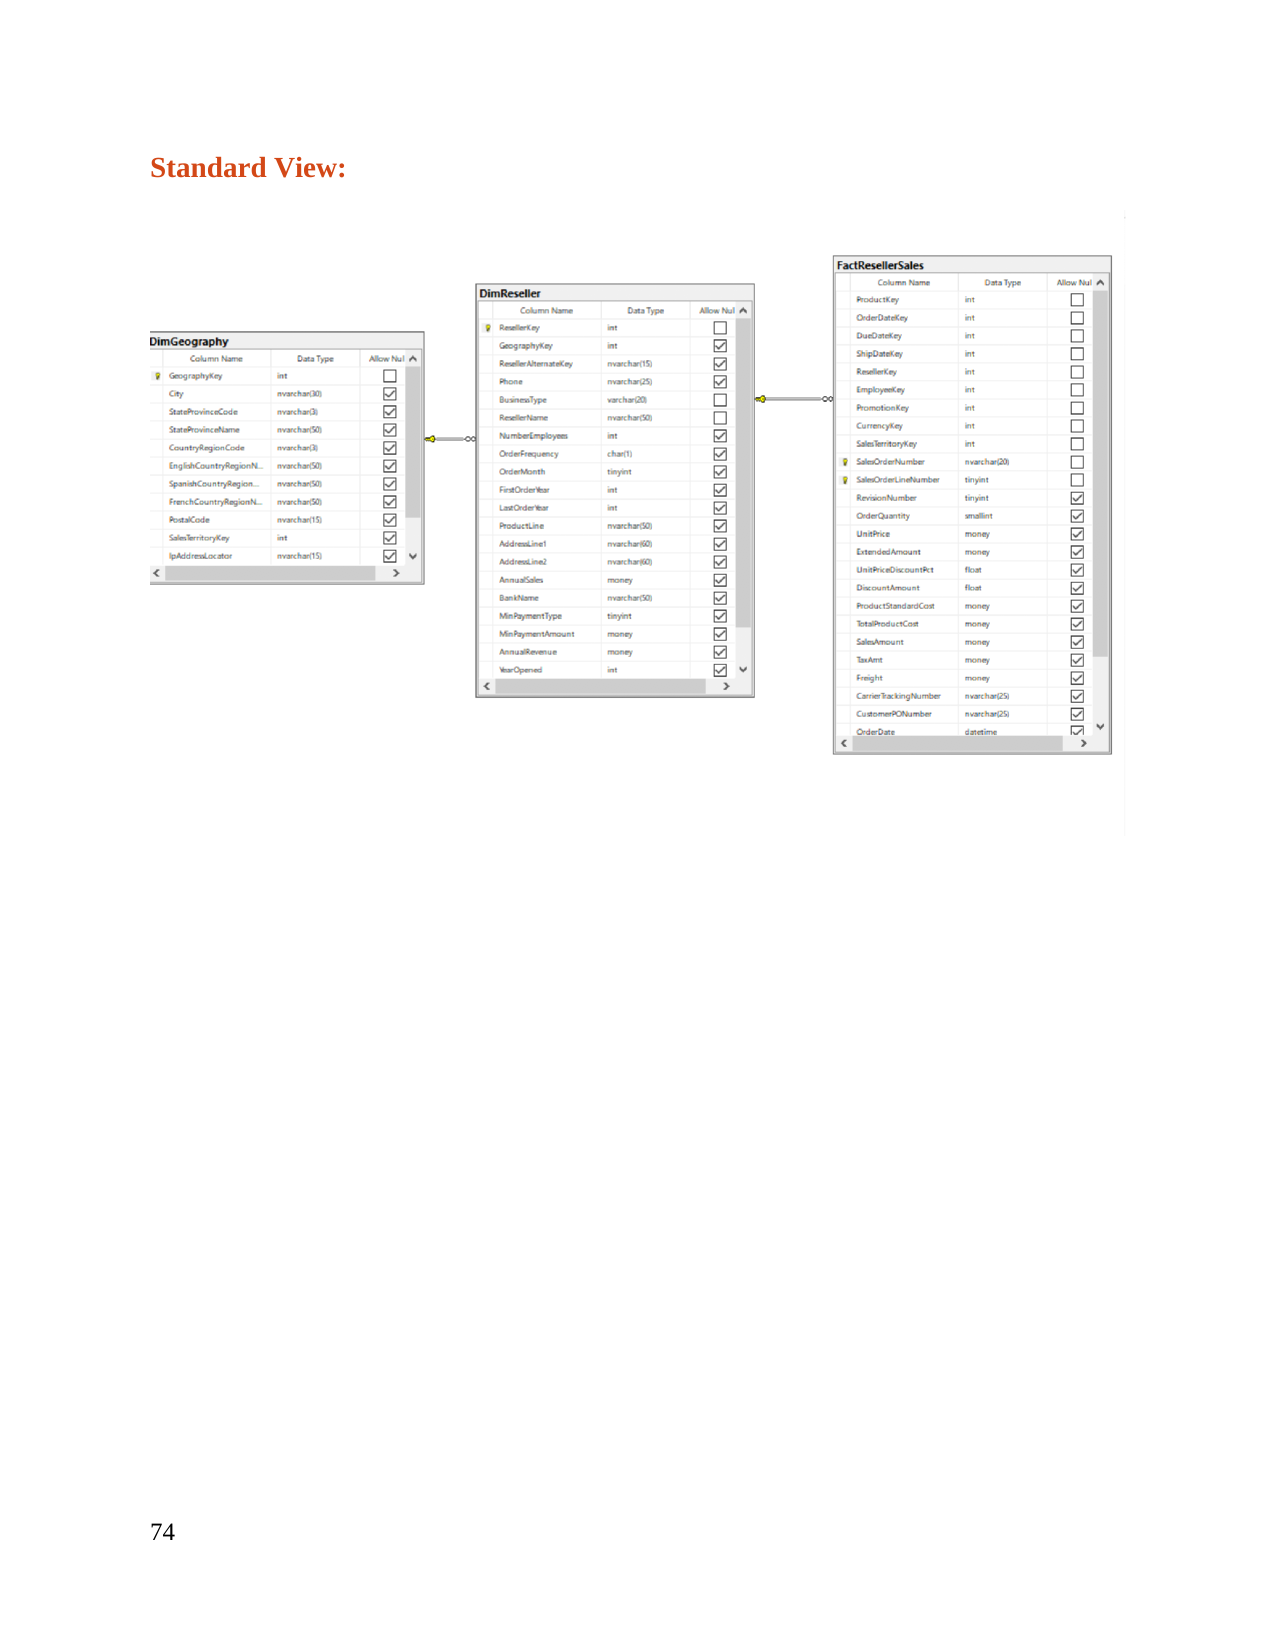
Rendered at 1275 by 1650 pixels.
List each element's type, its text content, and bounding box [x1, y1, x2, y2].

subtitle Standard View: [150, 150, 1125, 183]
picture [150, 210, 1125, 836]
